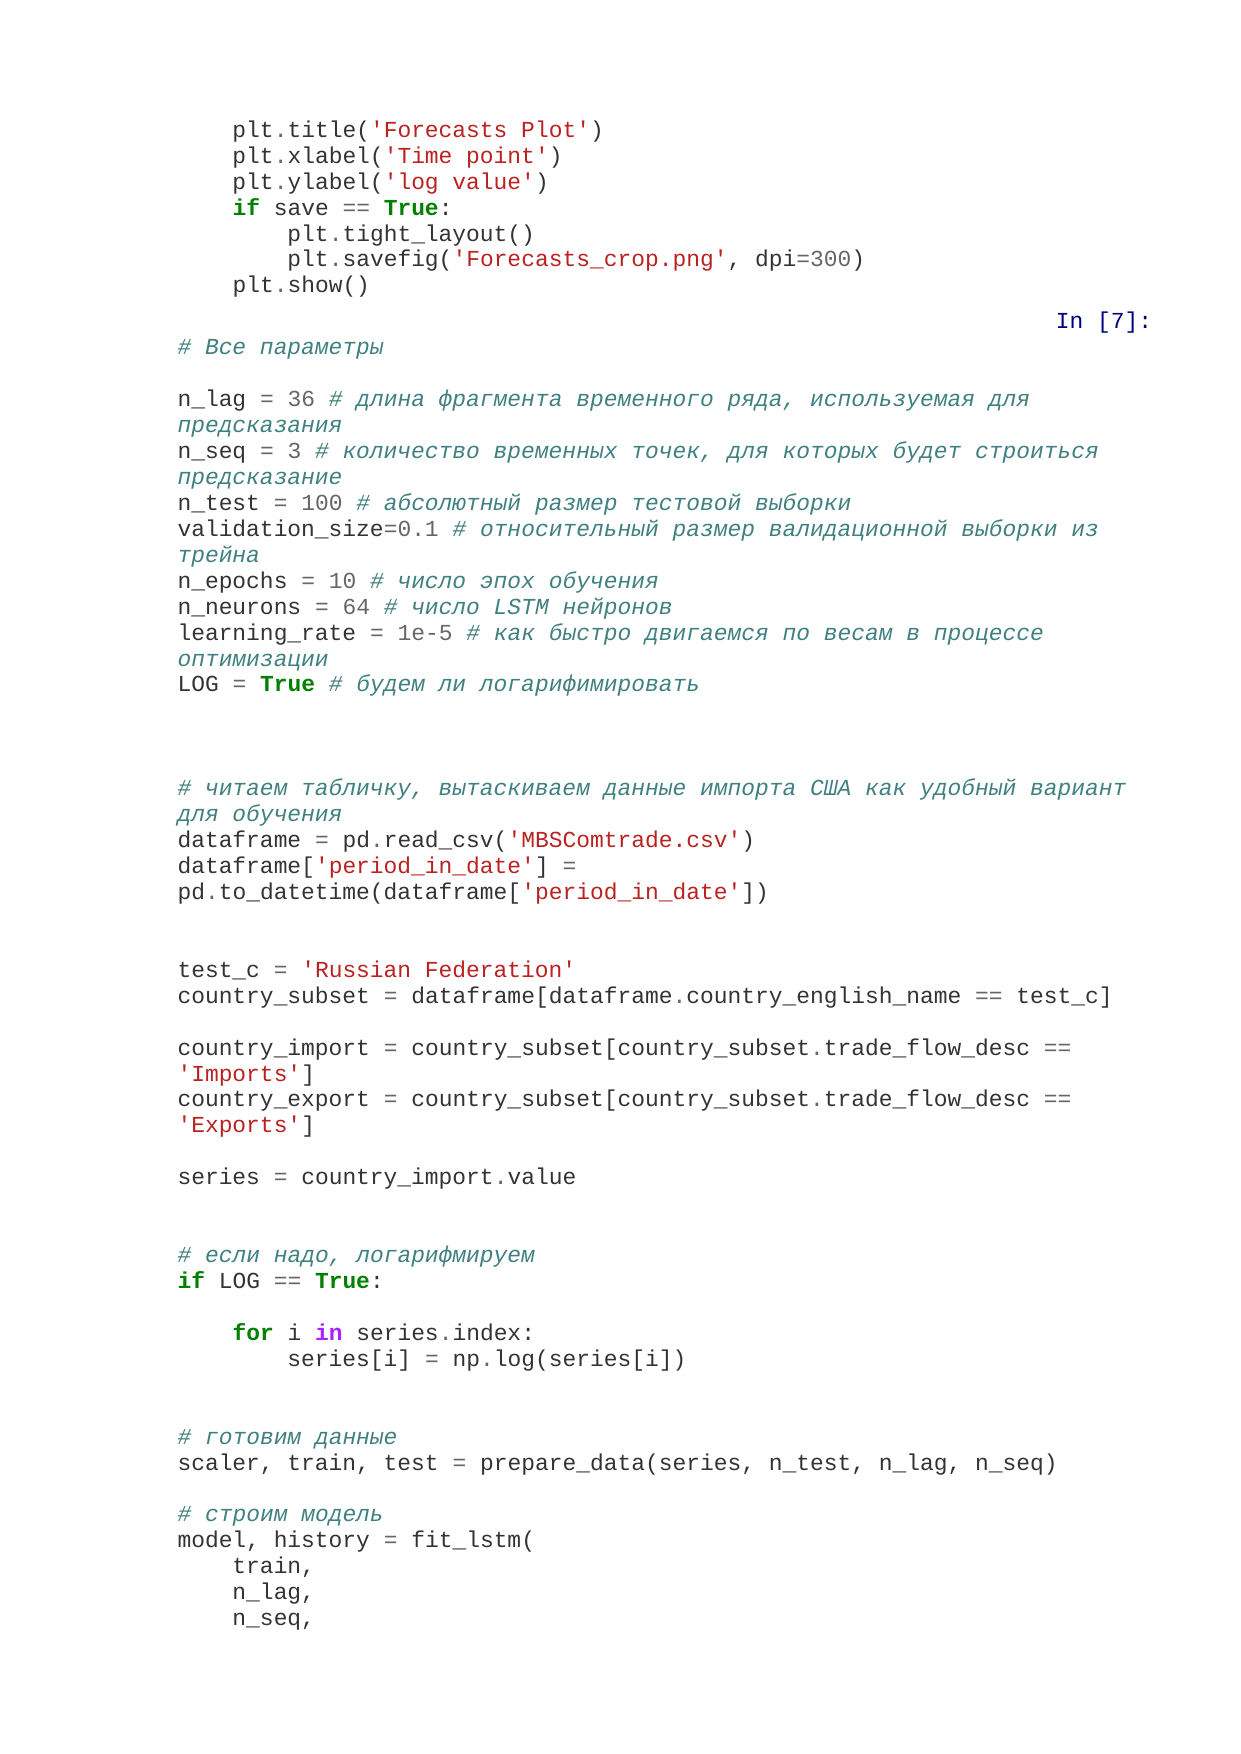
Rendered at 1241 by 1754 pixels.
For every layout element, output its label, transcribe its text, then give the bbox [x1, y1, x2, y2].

text test_c = 'Russian Federation' [177, 958, 1152, 984]
text model, history = fit_lstm( [177, 1529, 1152, 1555]
text n_test = 100 # абсолютный размер тестовой выборки [177, 491, 1152, 517]
text plt.savefig('Forecasts_crop.png', dpi=300) [177, 248, 1152, 274]
text if LOG == True: [177, 1269, 1152, 1295]
text plt.tight_layout() [177, 222, 1152, 248]
text n_seq = 3 # количество временных точек, для которых будет строиться предсказание [177, 439, 1152, 491]
text series = country_import.value [177, 1166, 1152, 1192]
text # Все параметры [177, 336, 1152, 362]
text # готовим данные [177, 1425, 1152, 1451]
text dataframe['period_in_date'] = pd.to_datetime(dataframe['period_in_date']) [177, 854, 1152, 906]
text country_subset = dataframe[dataframe.country_english_name == test_c] [177, 984, 1152, 1010]
text n_seq, [177, 1607, 1152, 1632]
text n_epochs = 10 # число эпох обучения [177, 569, 1152, 595]
text series[i] = np.log(series[i]) [177, 1347, 1152, 1373]
text validation_size=0.1 # относительный размер валидационной выборки из трейна [177, 517, 1152, 569]
text plt.title('Forecasts Plot') [177, 118, 1152, 144]
text country_export = country_subset[country_subset.trade_flow_desc == 'Exports'] [177, 1088, 1152, 1140]
text plt.show() [177, 274, 1152, 300]
text LOG = True # будем ли логарифимировать [177, 673, 1152, 699]
text learning_rate = 1e-5 # как быстро двигаемся по весам в процессе оптимизации [177, 621, 1152, 673]
text # строим модель [177, 1503, 1152, 1529]
text dataframe = pd.read_csv('MBSComtrade.csv') [177, 828, 1152, 854]
text # читаем табличку, вытаскиваем данные импорта США как удобный вариант для обучения [177, 777, 1152, 828]
text plt.xlabel('Time point') [177, 144, 1152, 170]
text for i in series.index: [177, 1321, 1152, 1347]
text country_import = country_subset[country_subset.trade_flow_desc == 'Imports'] [177, 1036, 1152, 1088]
text scaler, train, test = prepare_data(series, n_test, n_lag, n_seq) [177, 1451, 1152, 1477]
text n_lag = 36 # длина фрагмента временного ряда, используемая для предсказания [177, 387, 1152, 439]
text train, [177, 1555, 1152, 1581]
text if save == True: [177, 196, 1152, 222]
text n_lag, [177, 1581, 1152, 1607]
text plt.ylabel('log value') [177, 170, 1152, 196]
text # если надо, логарифмируем [177, 1243, 1152, 1269]
text n_neurons = 64 # число LSTM нейронов [177, 595, 1152, 621]
text In [7]: [177, 310, 1152, 336]
